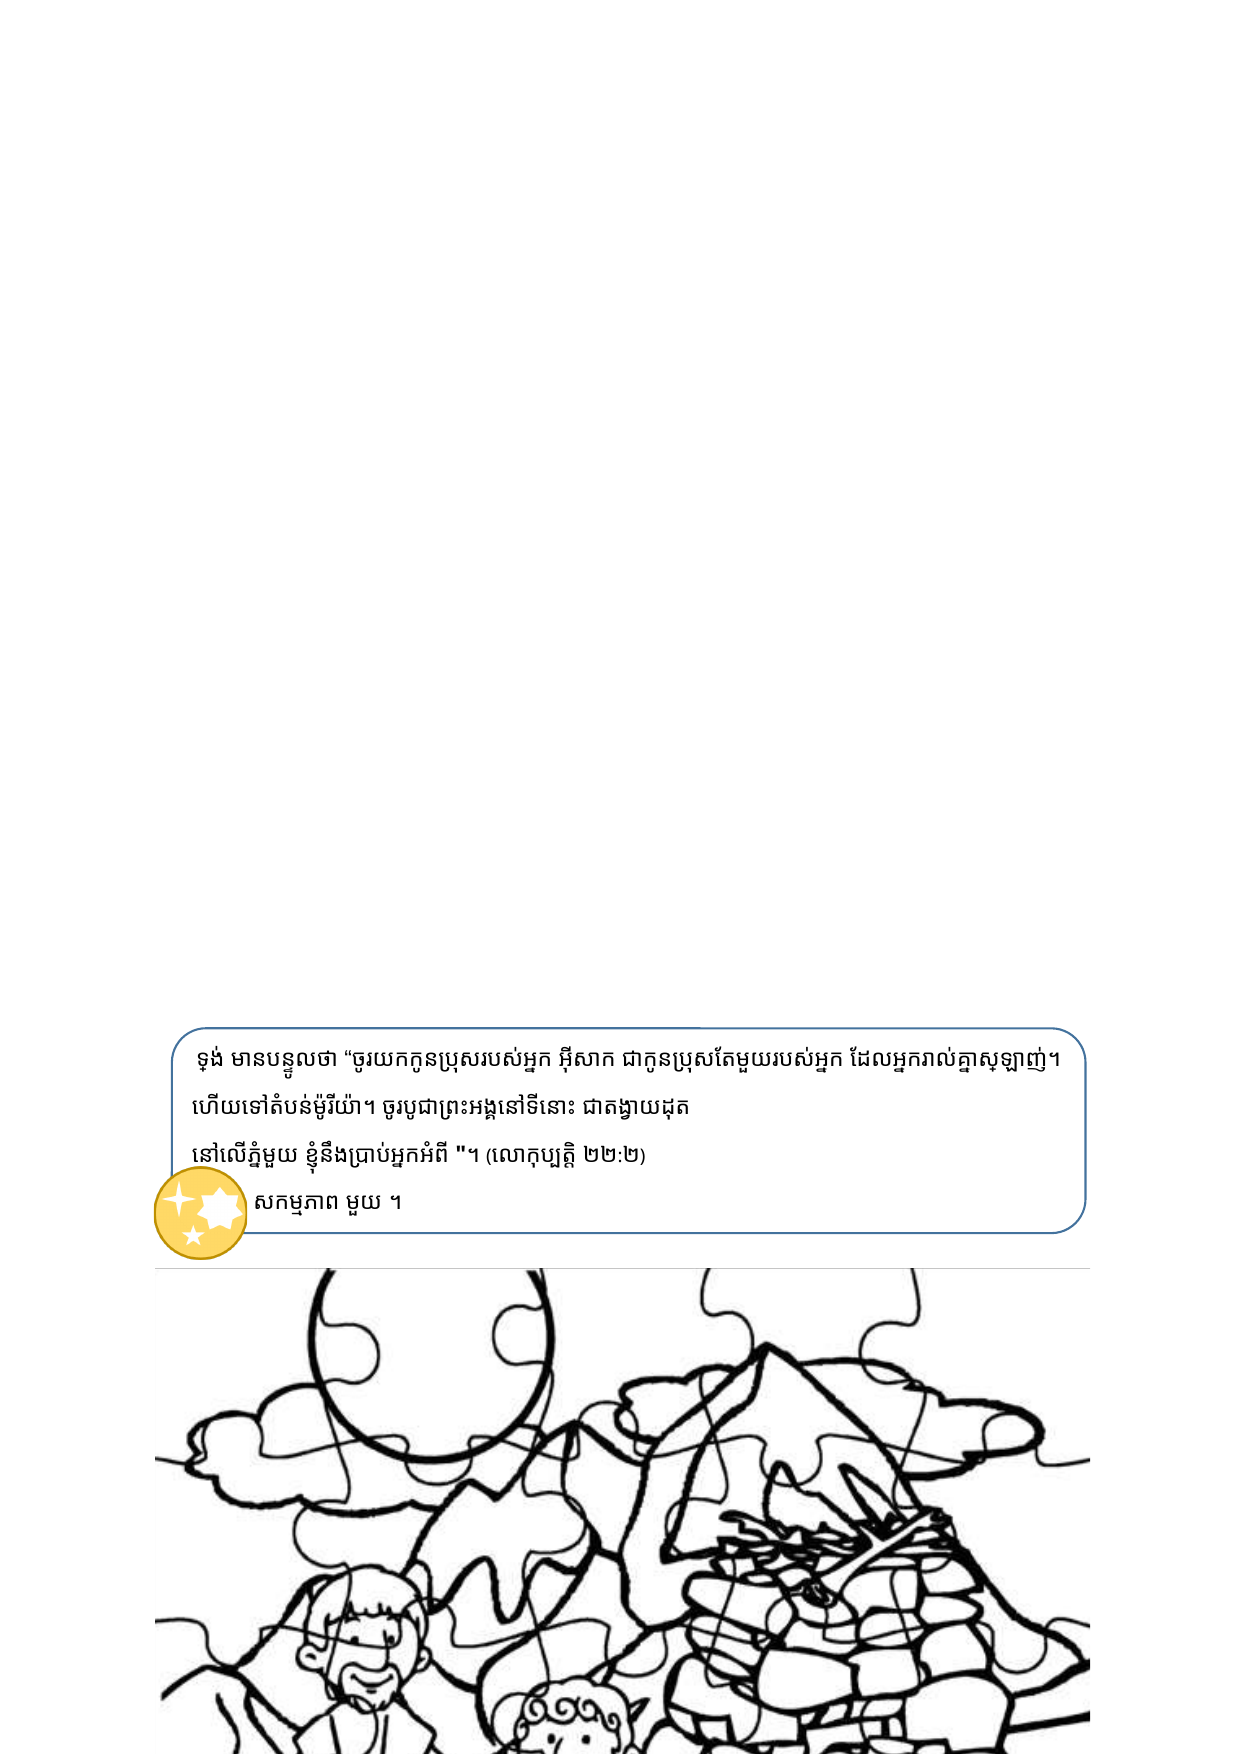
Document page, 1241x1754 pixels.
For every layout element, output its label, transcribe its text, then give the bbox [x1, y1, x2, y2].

text ​ទ្រង់ ​មាន​បន្ទូល​ថា “ចូរ​យក​កូន​ប្រុស​របស់​អ្នក អ៊ីសាក ជា​កូន​ប្រុស​តែ​មួយ​របស់​អ្នក ដែល​អ្នក​រាល់​គ្នា​ស្រឡាញ់។ [173, 1042, 1084, 1073]
text នៅលើភ្នំមួយ ខ្ញុំនឹងប្រាប់អ្នកអំពី "។ (លោកុប្បត្តិ ២២:២) [192, 1138, 1084, 1169]
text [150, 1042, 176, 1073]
text ហើយ​ទៅ​តំបន់​ម៉ូរីយ៉ា។ ចូរ​បូជា​ព្រះ‌អង្គ​នៅ​ទី​នោះ ជា​តង្វាយ​ដុត [192, 1093, 1084, 1119]
picture [153, 1166, 248, 1260]
picture [155, 1268, 1091, 1754]
text សកម្មភាព មួយ ។ [248, 1188, 1084, 1214]
